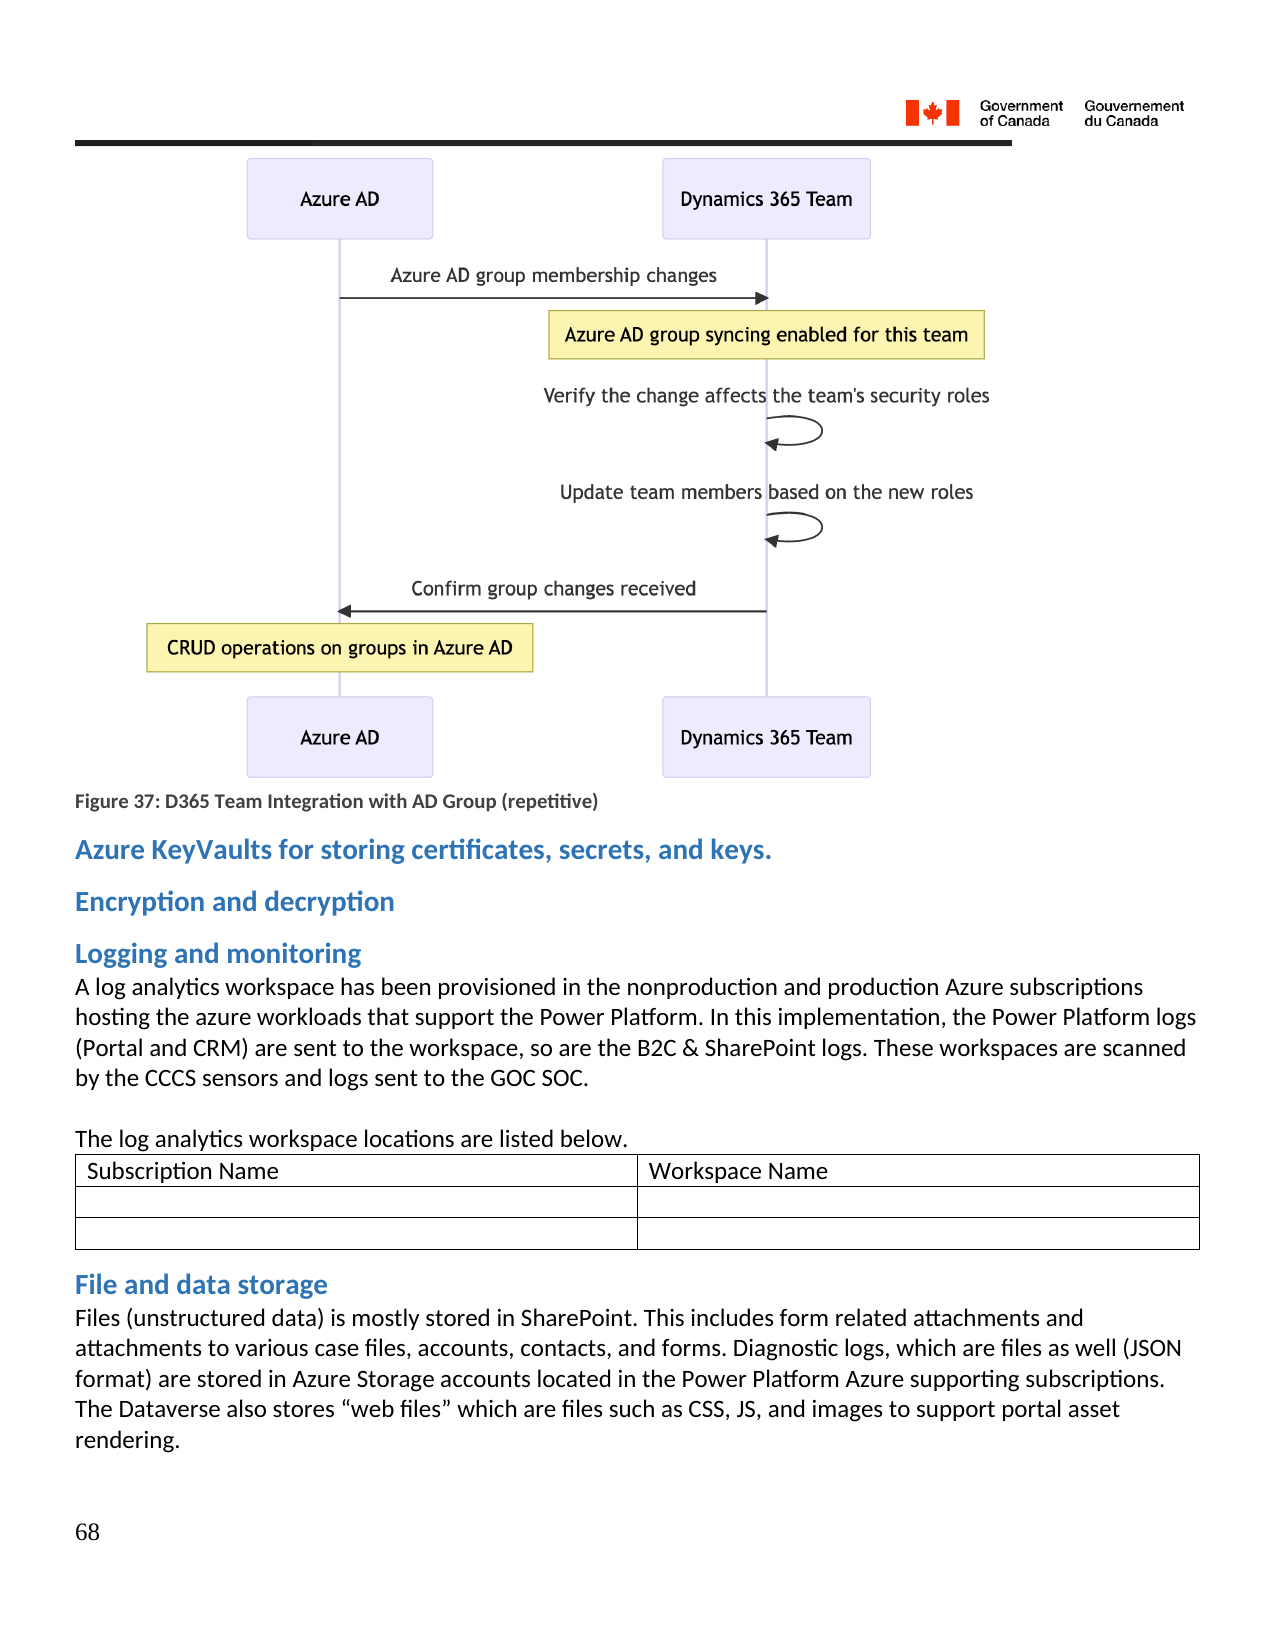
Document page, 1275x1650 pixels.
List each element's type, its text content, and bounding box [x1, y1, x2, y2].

table_cell [76, 1187, 637, 1217]
text Files (unstructured data) is mostly stored in SharePoint. This includes form related attachments and attachments to various case files, accounts, contacts, and forms. Diagnostic logs, which are files as well (JSON format) are stored in Azure Storage accounts located in the Power Platform Azure supporting subscriptions. The Dataverse also stores “web files” which are files such as CSS, JS, and images to support portal asset rendering. [75, 1302, 1200, 1455]
text Figure 37: D365 Team Integration with AD Group (repetitive) [75, 789, 1200, 814]
subtitle File and data storage [75, 1266, 1200, 1302]
text A log analytics workspace has been provisioned in the nonproduction and production Azure subscriptions hosting the azure workloads that support the Power Platform. In this implementation, the Power Platform logs (Portal and CRM) are sent to the workspace, so are the B2C & SharePoint logs. These workspaces are scanned by the CCCS sensors and logs sent to the GOC SOC. [75, 971, 1200, 1093]
table_header Workspace Name [638, 1155, 1199, 1186]
table_cell [638, 1218, 1199, 1249]
table_header Subscription Name [76, 1155, 637, 1186]
text The log analytics workspace locations are listed below. [75, 1123, 1200, 1154]
table_cell [638, 1187, 1199, 1217]
picture [75, 75, 1200, 789]
subtitle Encryption and decryption [75, 883, 1200, 919]
table_cell [76, 1218, 637, 1249]
subtitle Logging and monitoring [75, 935, 1200, 971]
subtitle Azure KeyVaults for storing certificates, secrets, and keys. [75, 831, 1200, 866]
